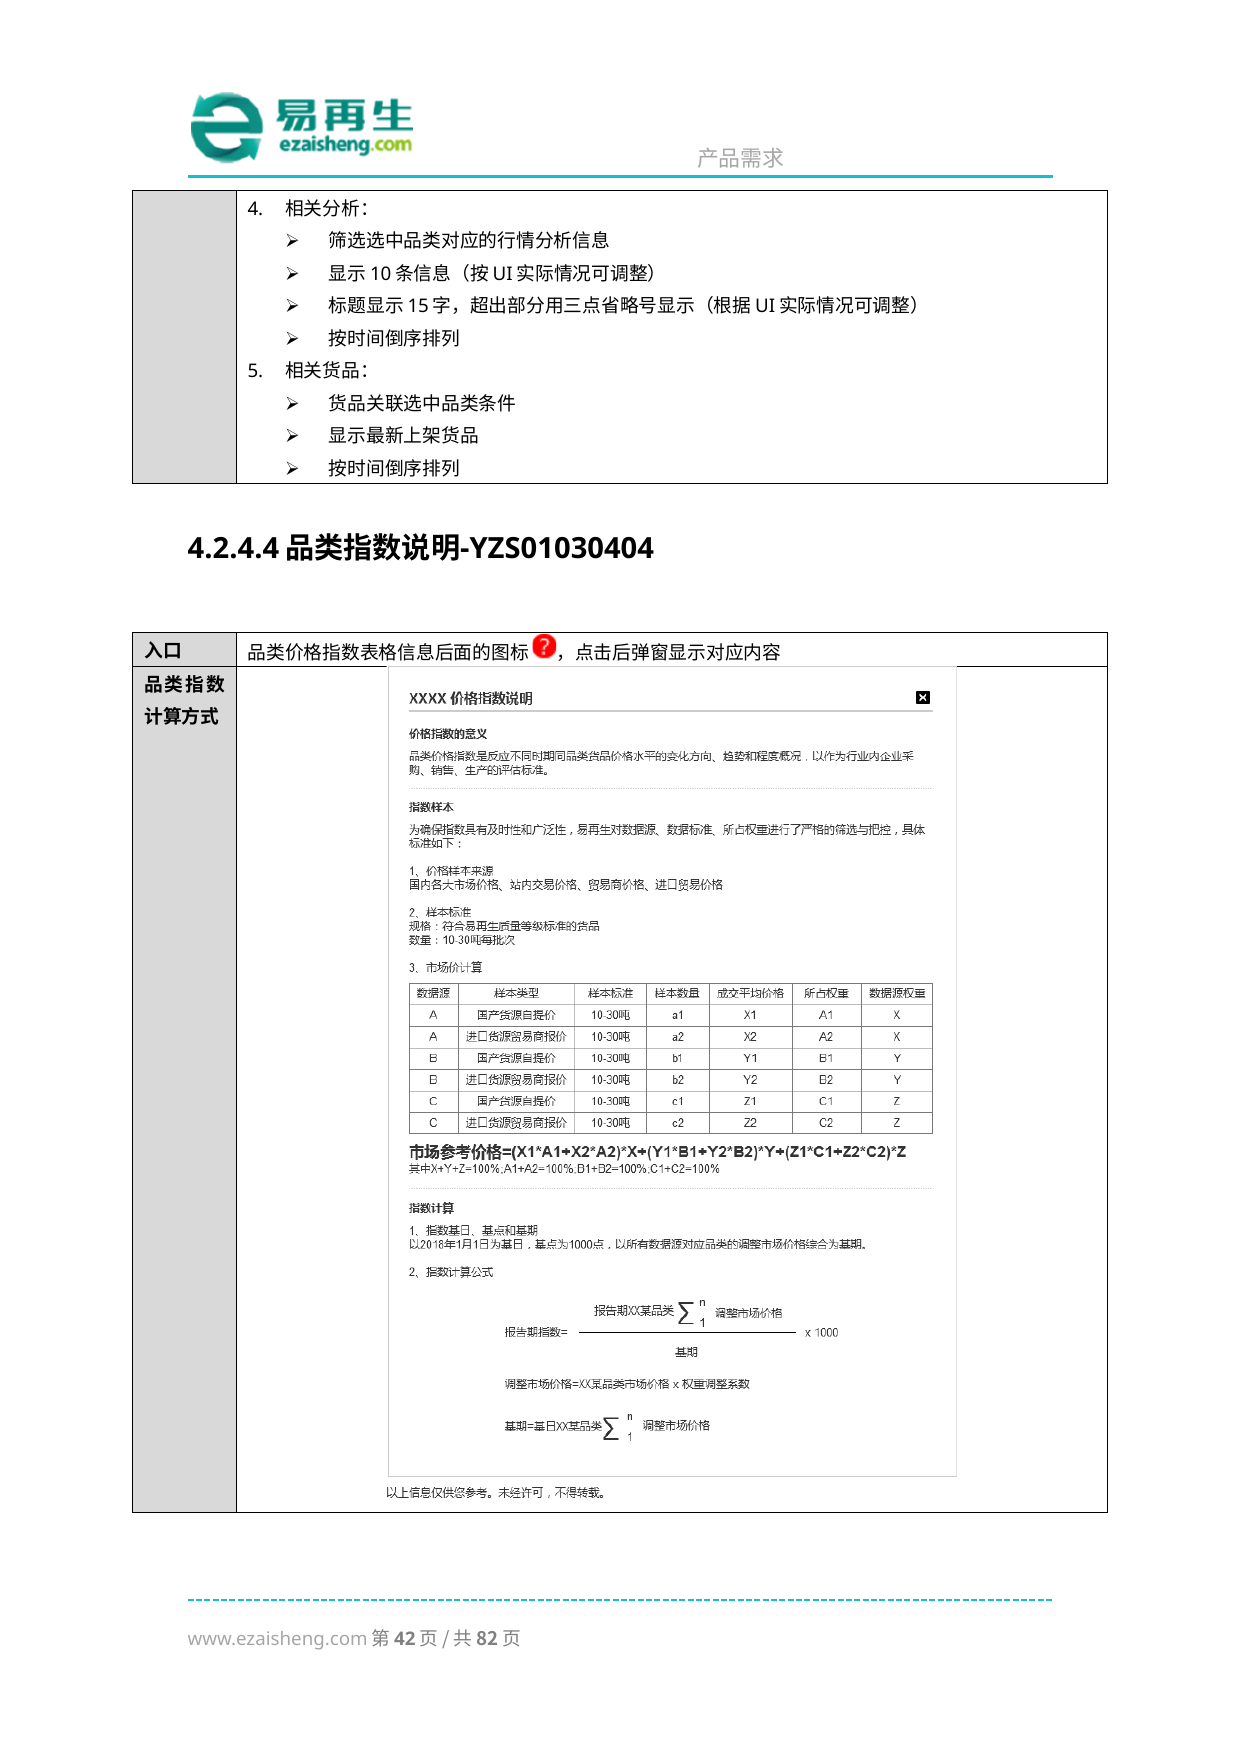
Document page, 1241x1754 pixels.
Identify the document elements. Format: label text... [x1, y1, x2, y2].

picture [532, 634, 557, 660]
table_header 入口 [133, 633, 236, 666]
subtitle 4.2.4.4品类指数说明-YZS01030404 [187, 513, 1053, 578]
picture [187, 88, 418, 167]
picture [386, 666, 957, 1499]
table_header 品类价格指数表格信息后面的图标 ，点击后弹窗显示对应内容 [237, 633, 1107, 666]
table_cell [237, 667, 1107, 1512]
table_cell 页面元素 [133, 191, 236, 483]
table_cell 品类指数计算方式 [133, 667, 236, 1512]
